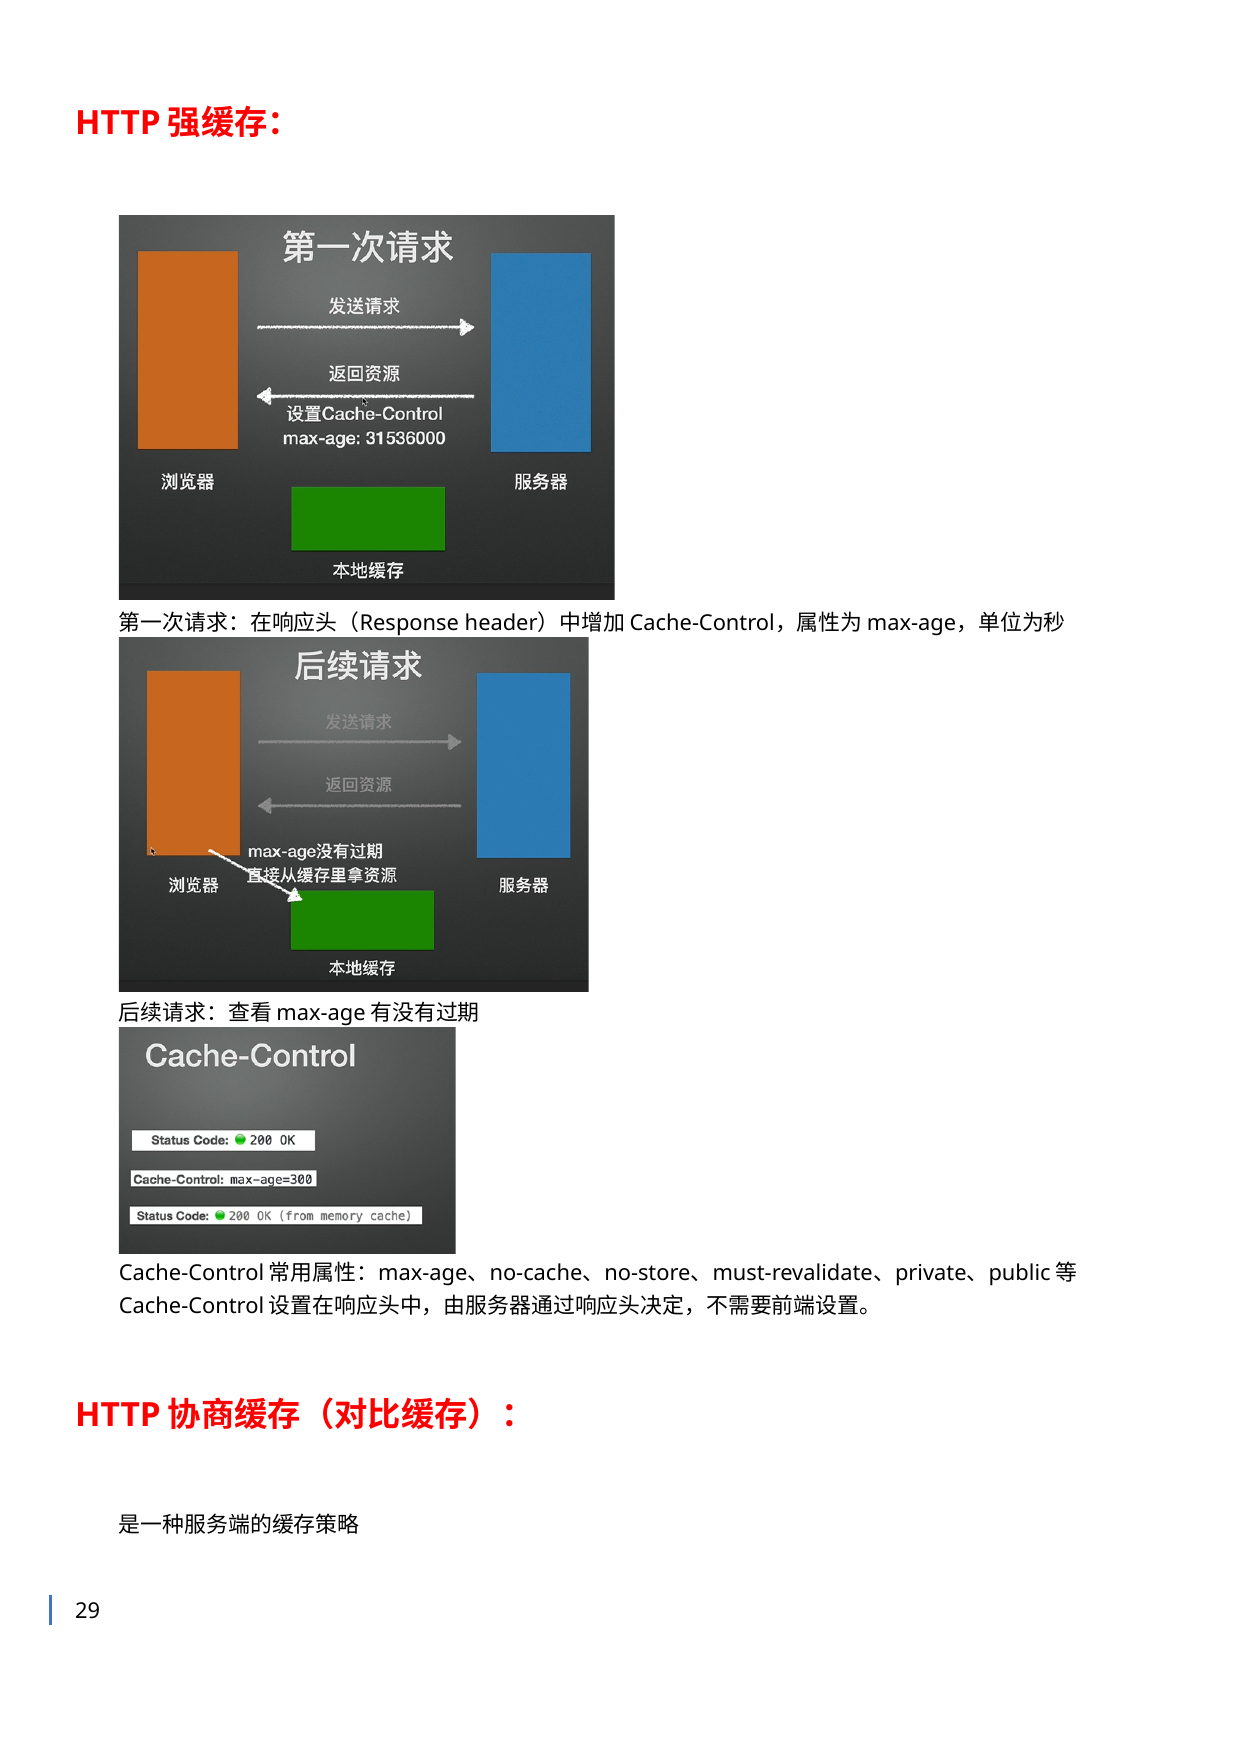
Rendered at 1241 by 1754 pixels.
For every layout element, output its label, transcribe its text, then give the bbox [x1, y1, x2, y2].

text Cache-Control设置在响应头中，由服务器通过响应头决定，不需要前端设置。 [119, 1287, 1165, 1320]
text 第一次请求：在响应头（Response header）中增加Cache-Control，属性为max-age，单位为秒 [119, 605, 1165, 637]
picture [118, 215, 615, 600]
picture [118, 637, 589, 992]
text Cache-Control常用属性：max-age、no-cache、no-store、must-revalidate、private、public等 [119, 1255, 1165, 1287]
text 后续请求：查看max-age有没有过期 [119, 995, 1165, 1027]
subtitle HTTP协商缓存（对比缓存）： [75, 1379, 1165, 1444]
picture [118, 1027, 456, 1254]
text 是一种服务端的缓存策略 [119, 1507, 1165, 1539]
subtitle HTTP强缓存： [75, 88, 1165, 153]
